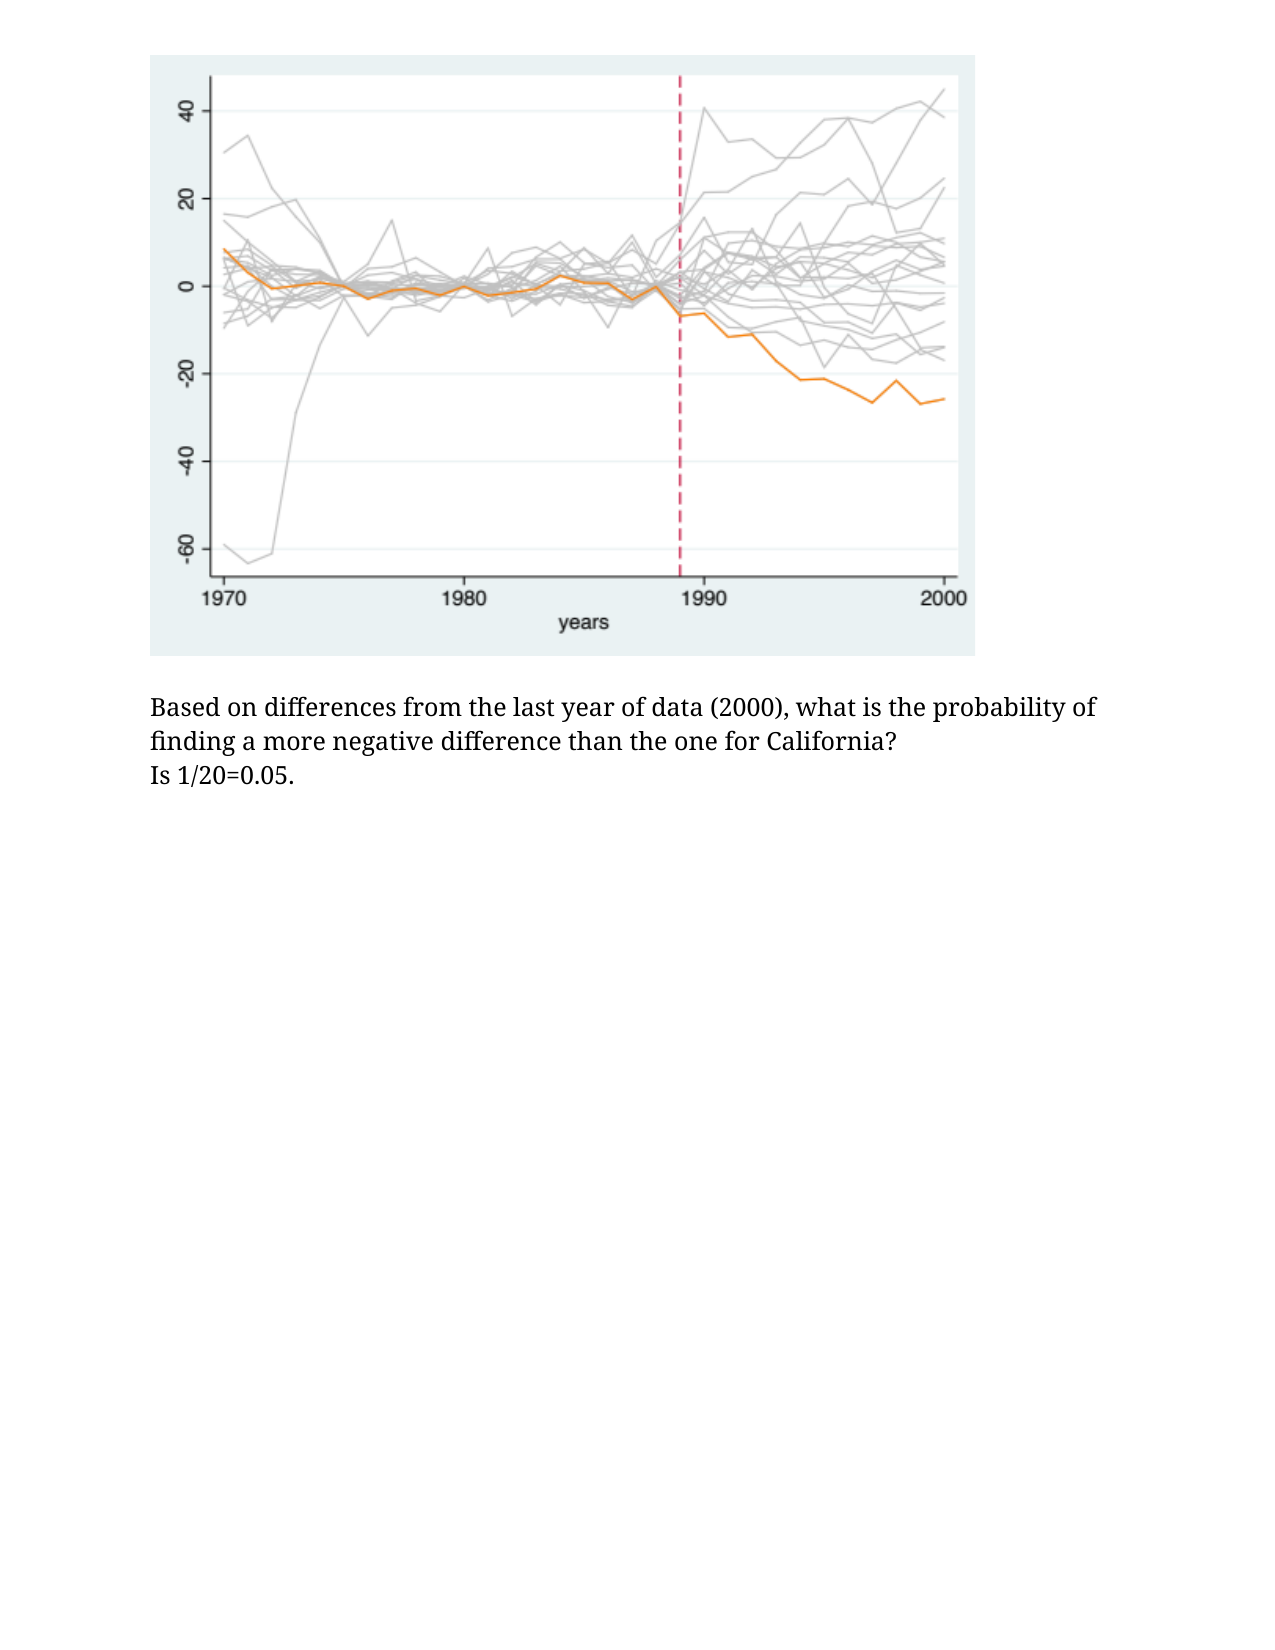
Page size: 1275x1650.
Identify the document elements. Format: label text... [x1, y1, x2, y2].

text Is 1/20=0.05. [150, 757, 1125, 792]
text Based on differences from the last year of data (2000), what is the probability of finding a more negative difference than the one for California? [150, 689, 1125, 757]
